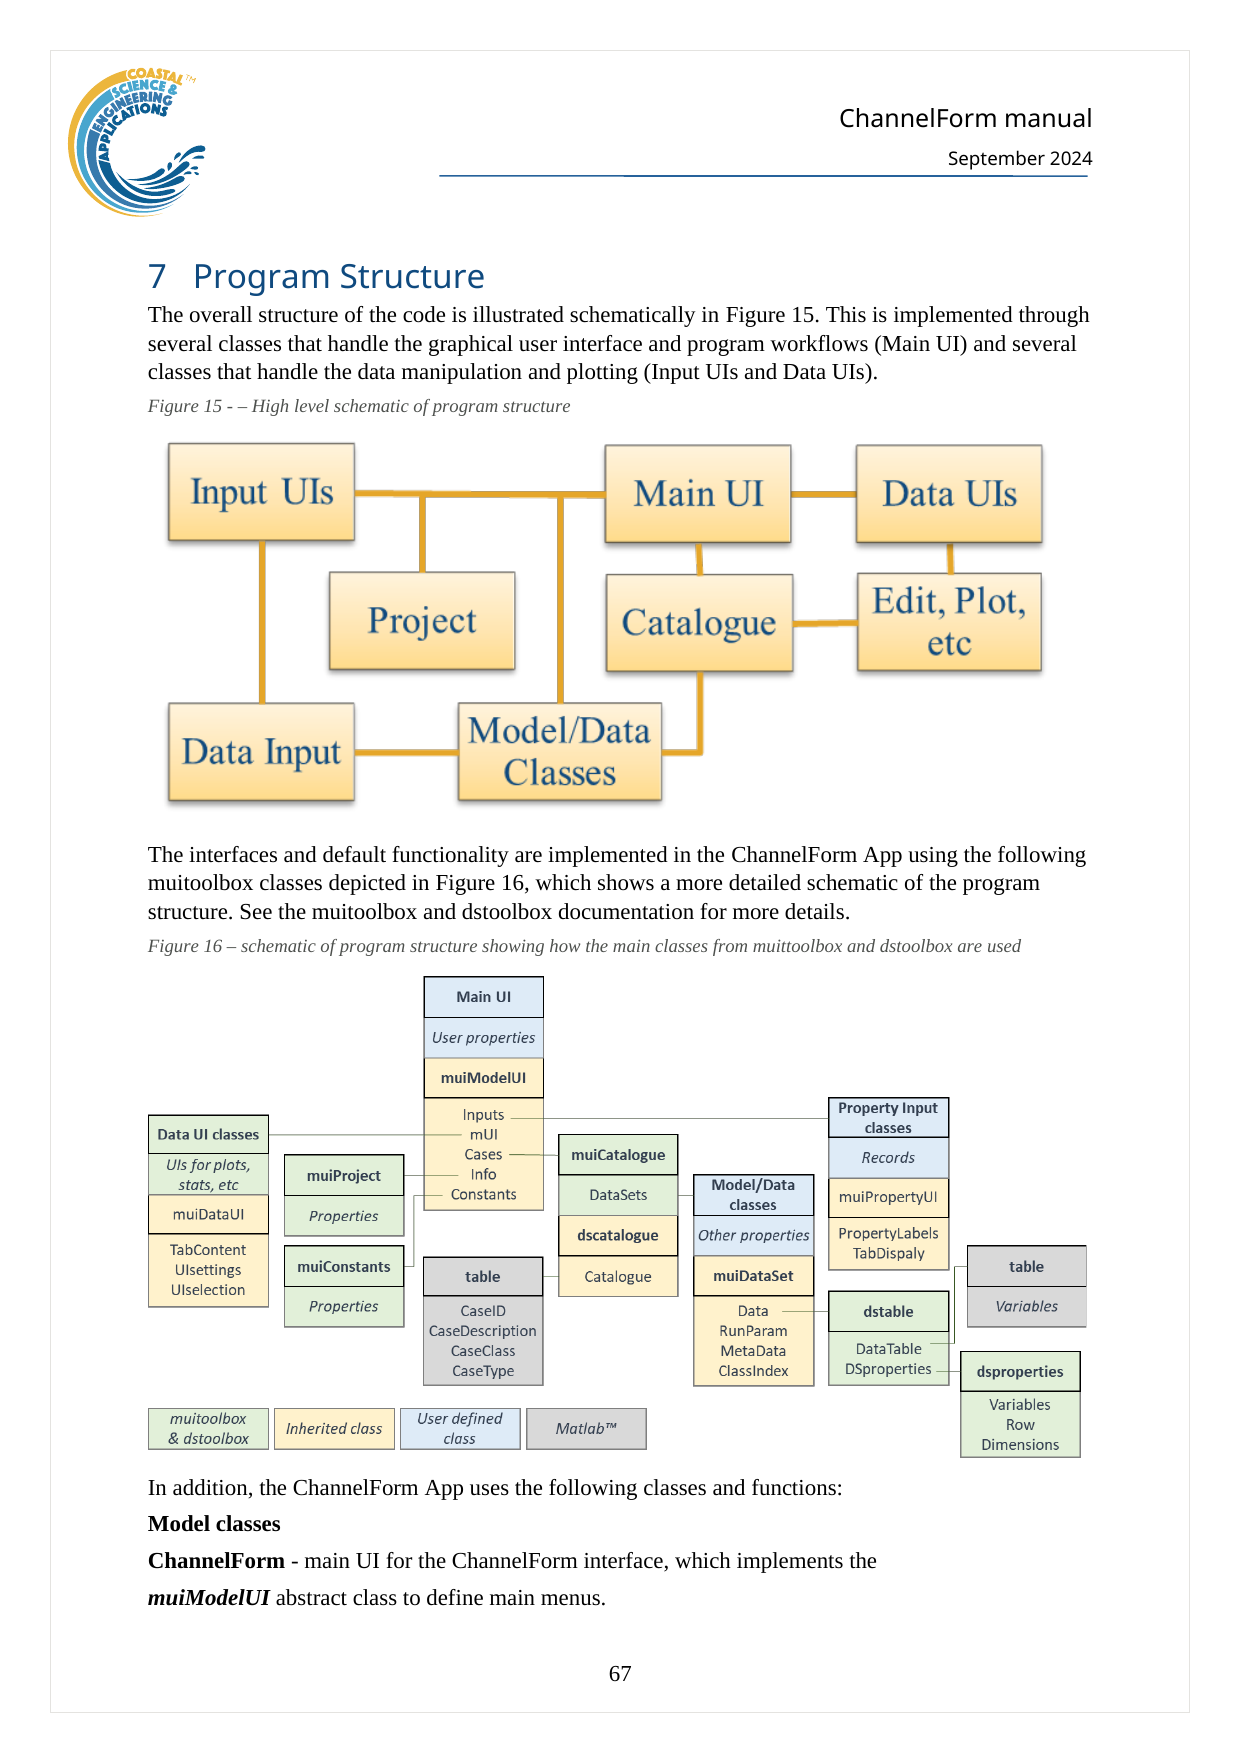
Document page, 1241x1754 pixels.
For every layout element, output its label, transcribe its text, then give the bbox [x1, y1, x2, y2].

subtitle Program Structure [148, 253, 1093, 298]
text muiModelUI abstract class to define main menus. [148, 1584, 1093, 1610]
picture [147, 976, 1087, 1464]
text The overall structure of the code is illustrated schematically in Figure 15. This is implemented through several classes that handle the graphical user interface and program workflows (Main UI) and several classes that handle the data manipulation and plotting (Input UIs and Data UIs). [148, 302, 1093, 385]
text In addition, the ChannelForm App uses the following classes and functions: [148, 1473, 1093, 1500]
text Figure 15 - – High level schematic of program structure [148, 395, 1093, 417]
text ChannelForm - main UI for the ChannelForm interface, which implements the [148, 1547, 1093, 1573]
picture [147, 437, 1069, 831]
text Model classes [148, 1510, 1093, 1537]
text The interfaces and default functionality are implemented in the ChannelForm App using the following muitoolbox classes depicted in Figure 16, which shows a more detailed schematic of the program structure. See the muitoolbox and dstoolbox documentation for more details. [148, 841, 1093, 924]
text Figure 16 – schematic of program structure showing how the main classes from muittoolbox and dstoolbox are used [148, 934, 1093, 956]
